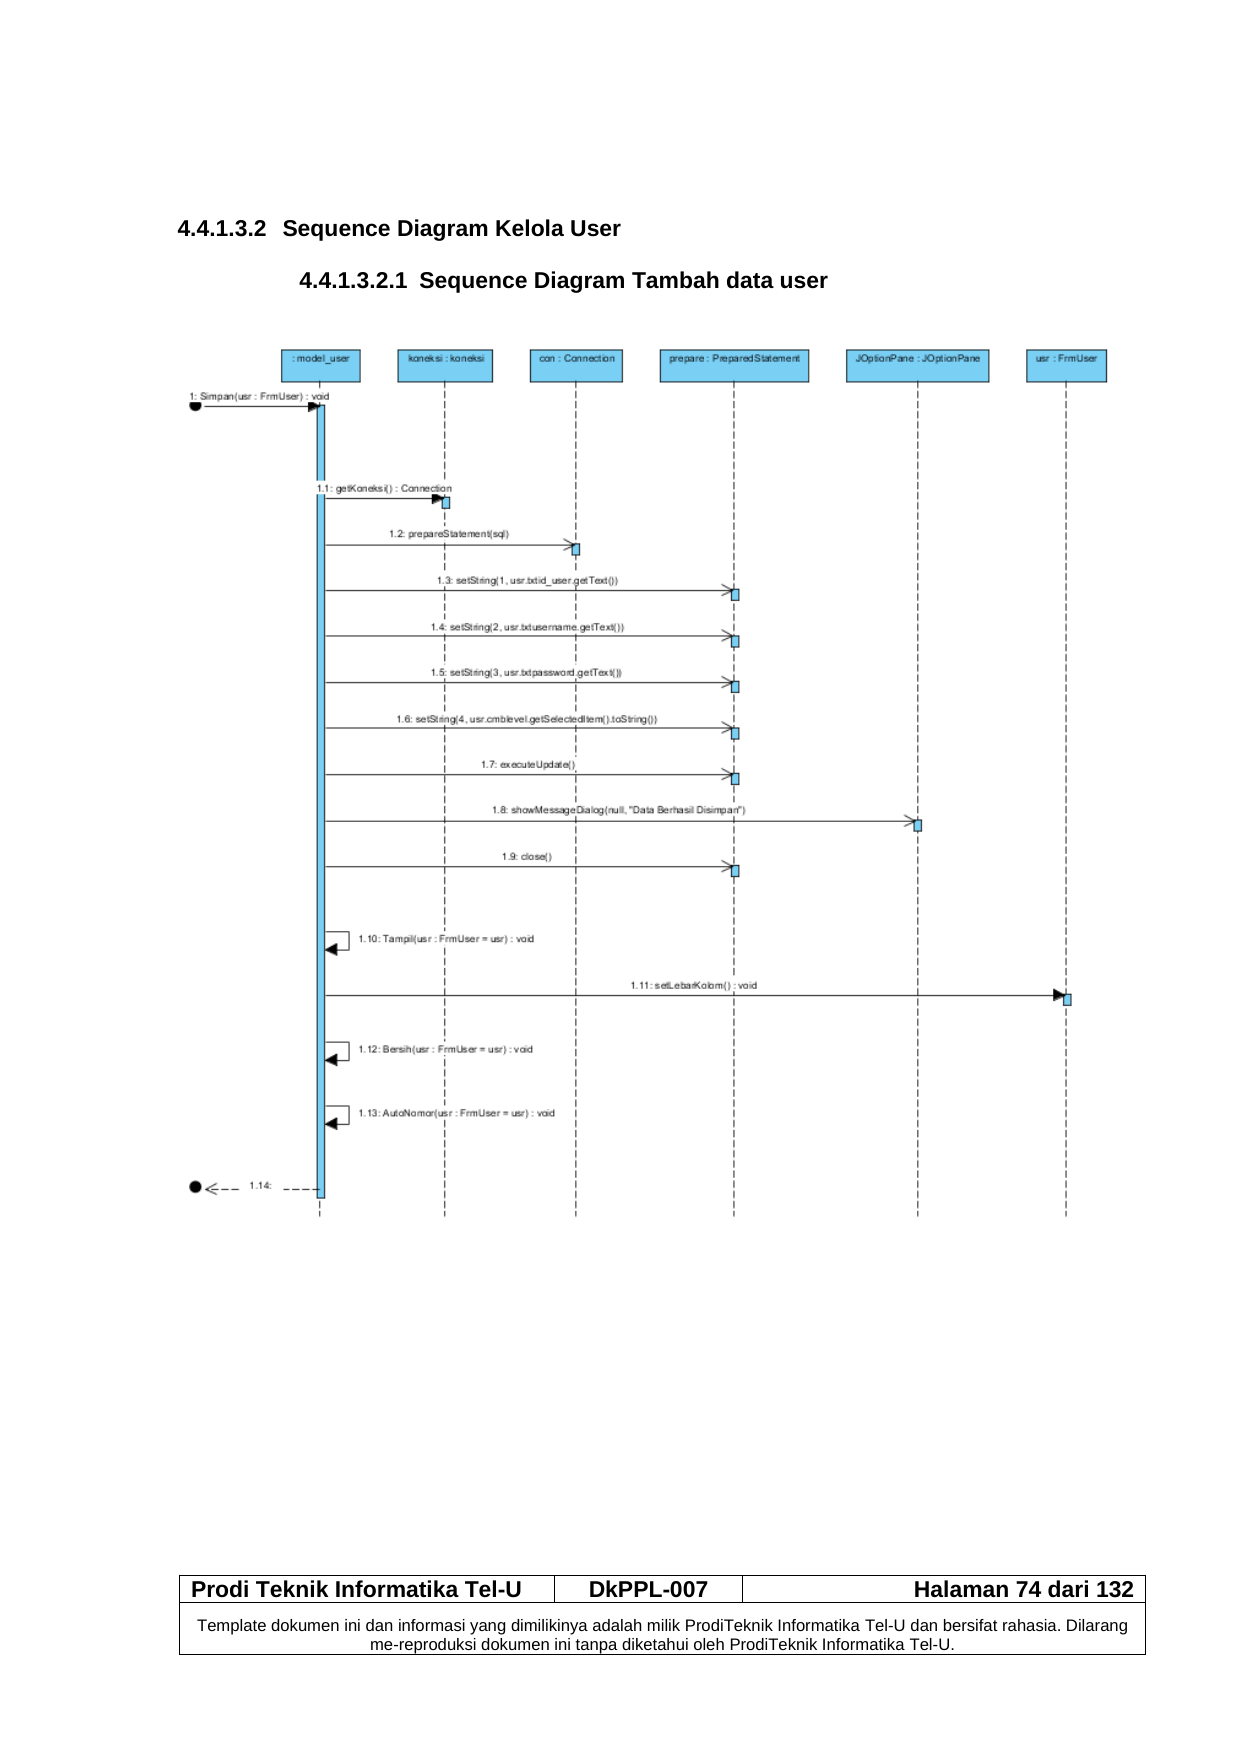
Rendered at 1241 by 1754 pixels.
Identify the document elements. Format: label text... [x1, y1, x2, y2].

subtitle Sequence Diagram Tambah data user [299, 267, 1122, 293]
picture [177, 336, 1144, 1254]
subtitle Sequence Diagram Kelola User [177, 215, 1122, 242]
